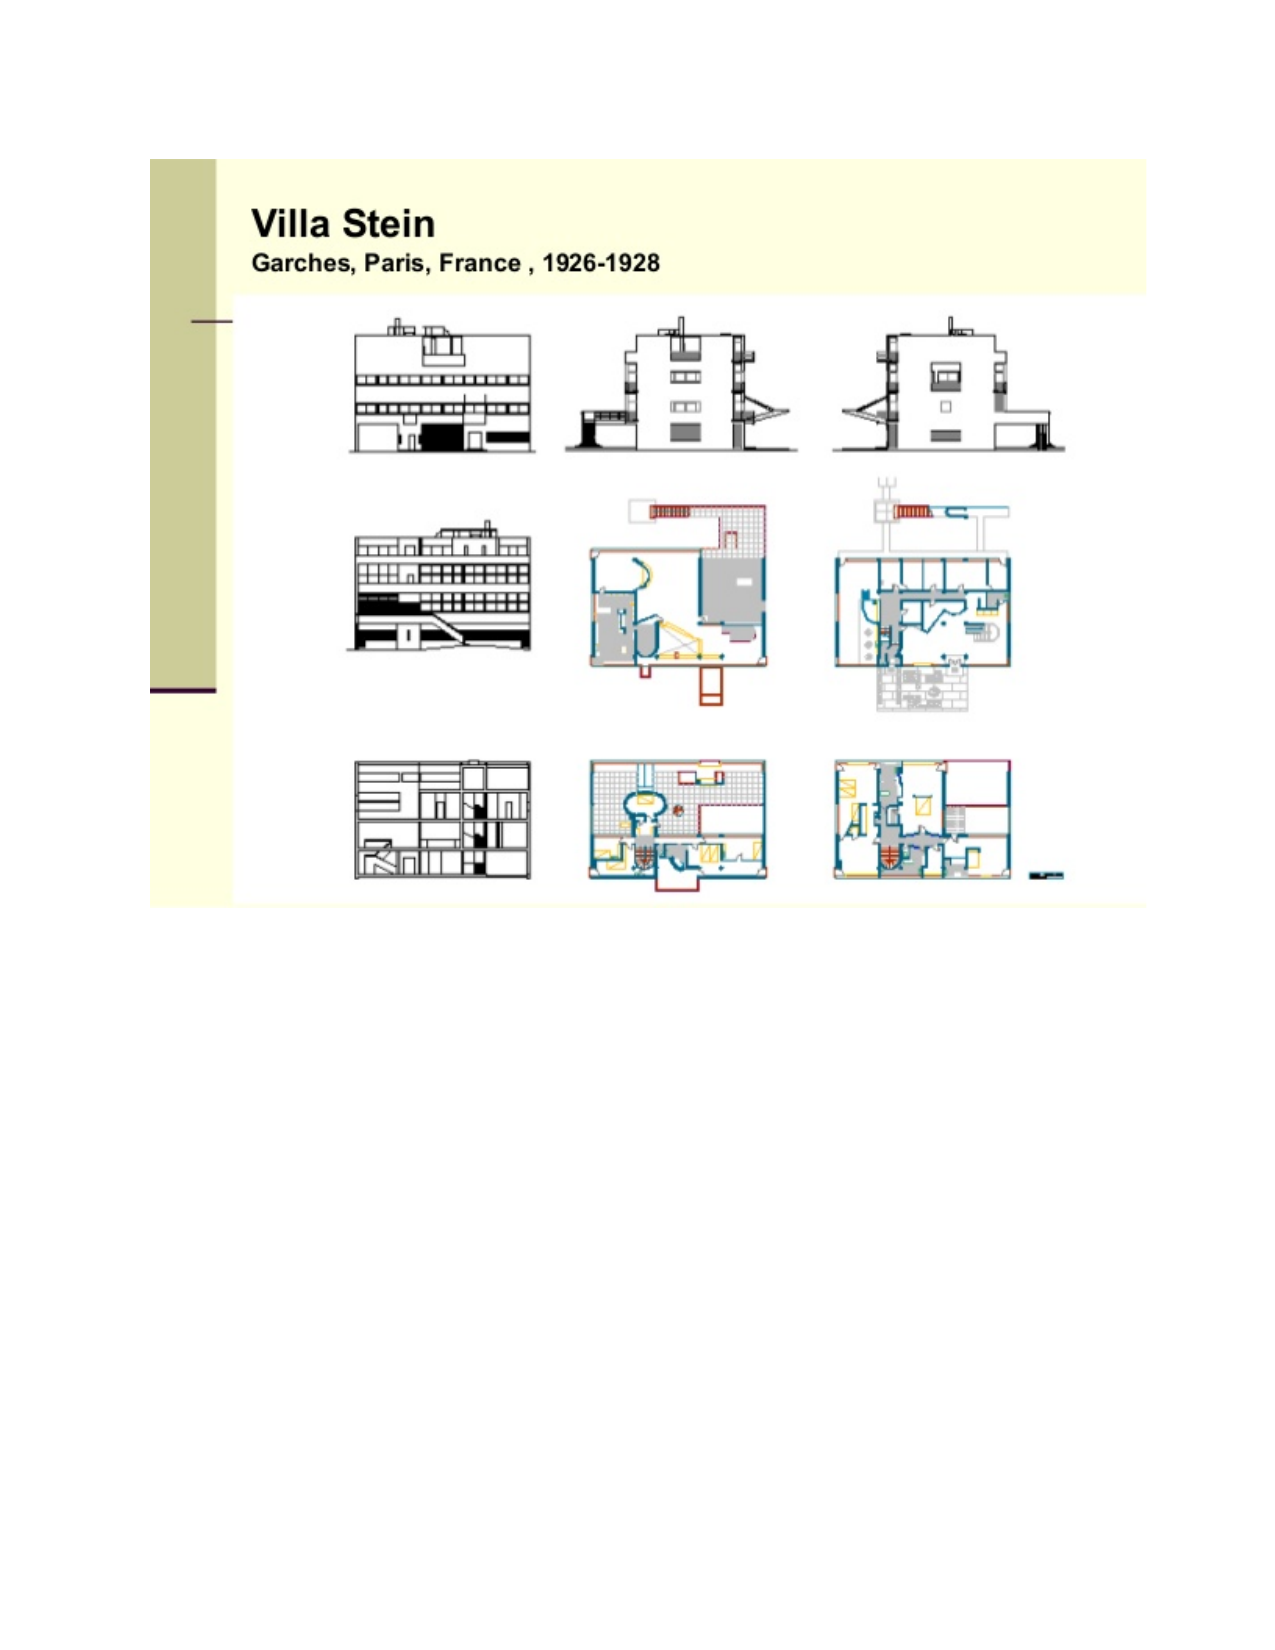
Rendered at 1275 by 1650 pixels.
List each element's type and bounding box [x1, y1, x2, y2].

picture [150, 159, 1147, 908]
